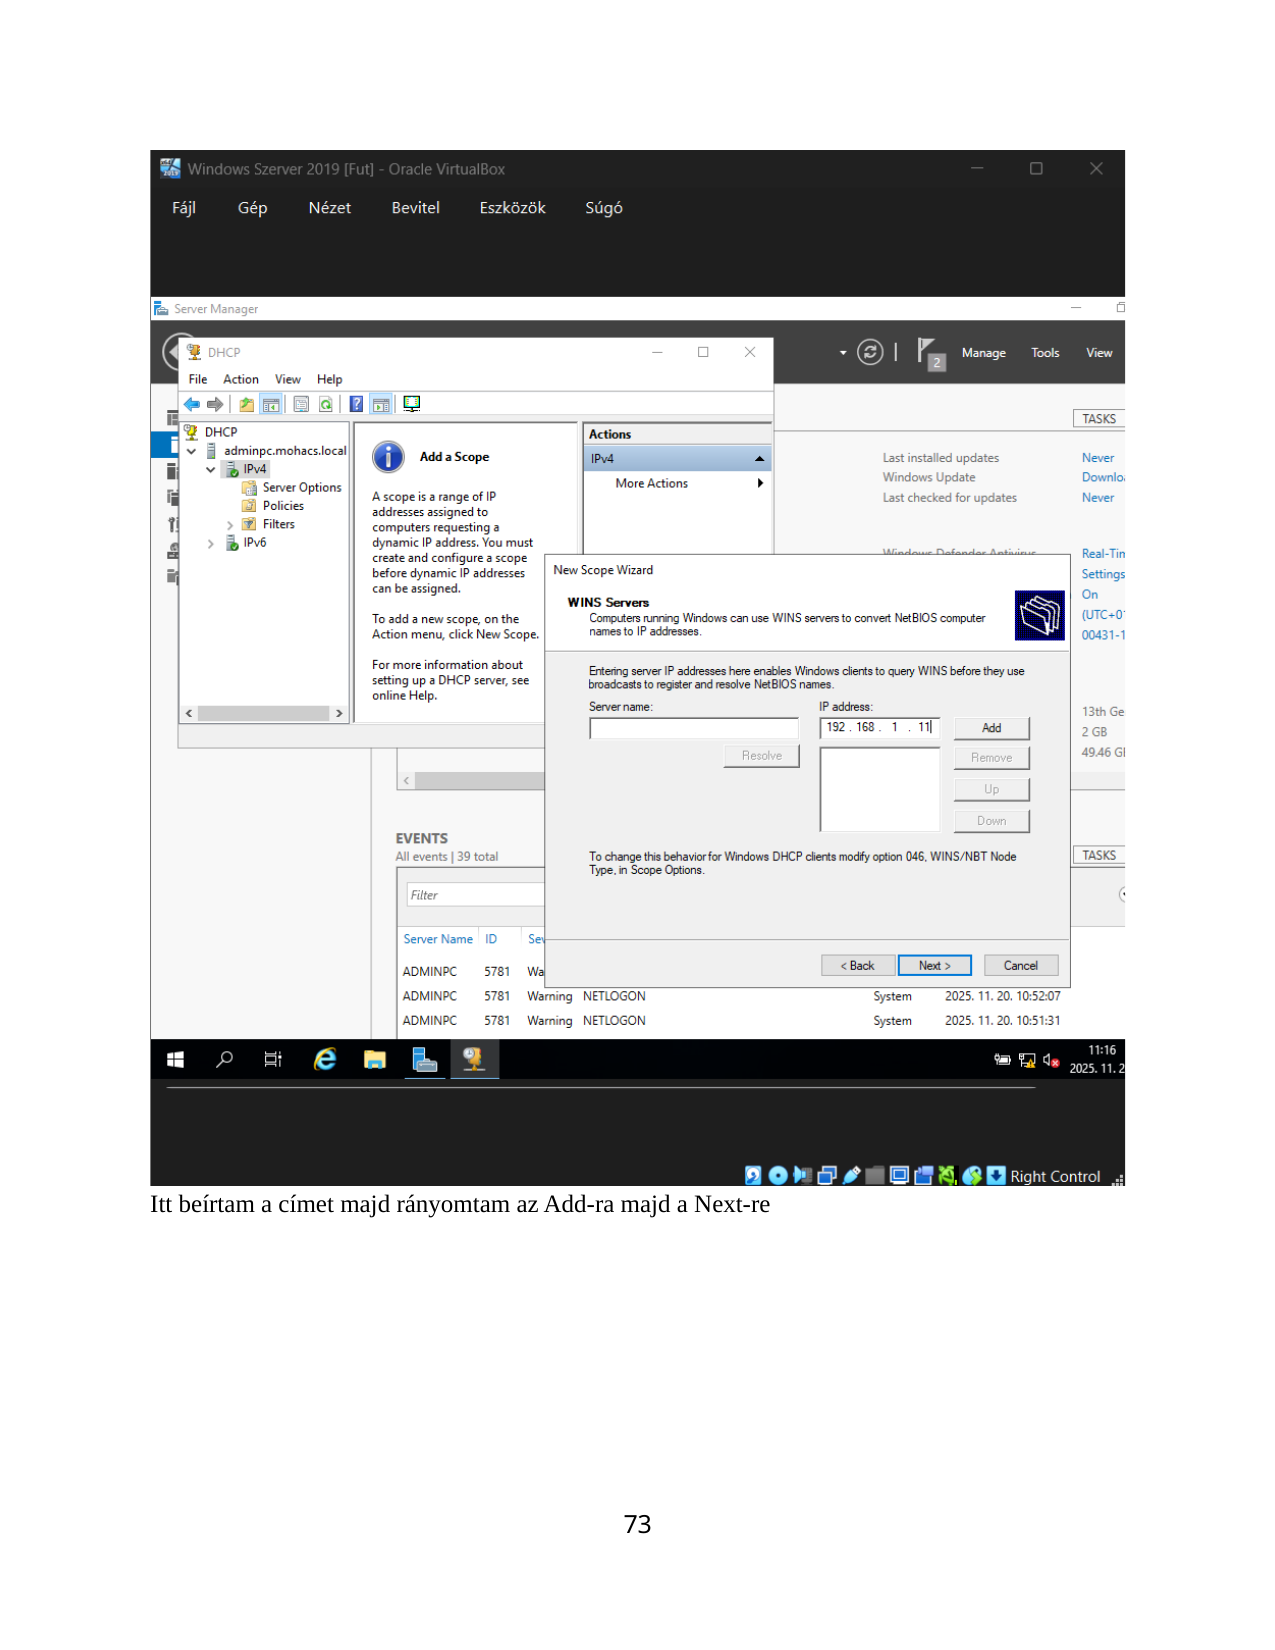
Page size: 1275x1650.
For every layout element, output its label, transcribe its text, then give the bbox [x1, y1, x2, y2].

text Itt beírtam a címet majd rányomtam az Add-ra majd a Next-re [150, 1186, 1125, 1218]
picture [150, 150, 1125, 1186]
